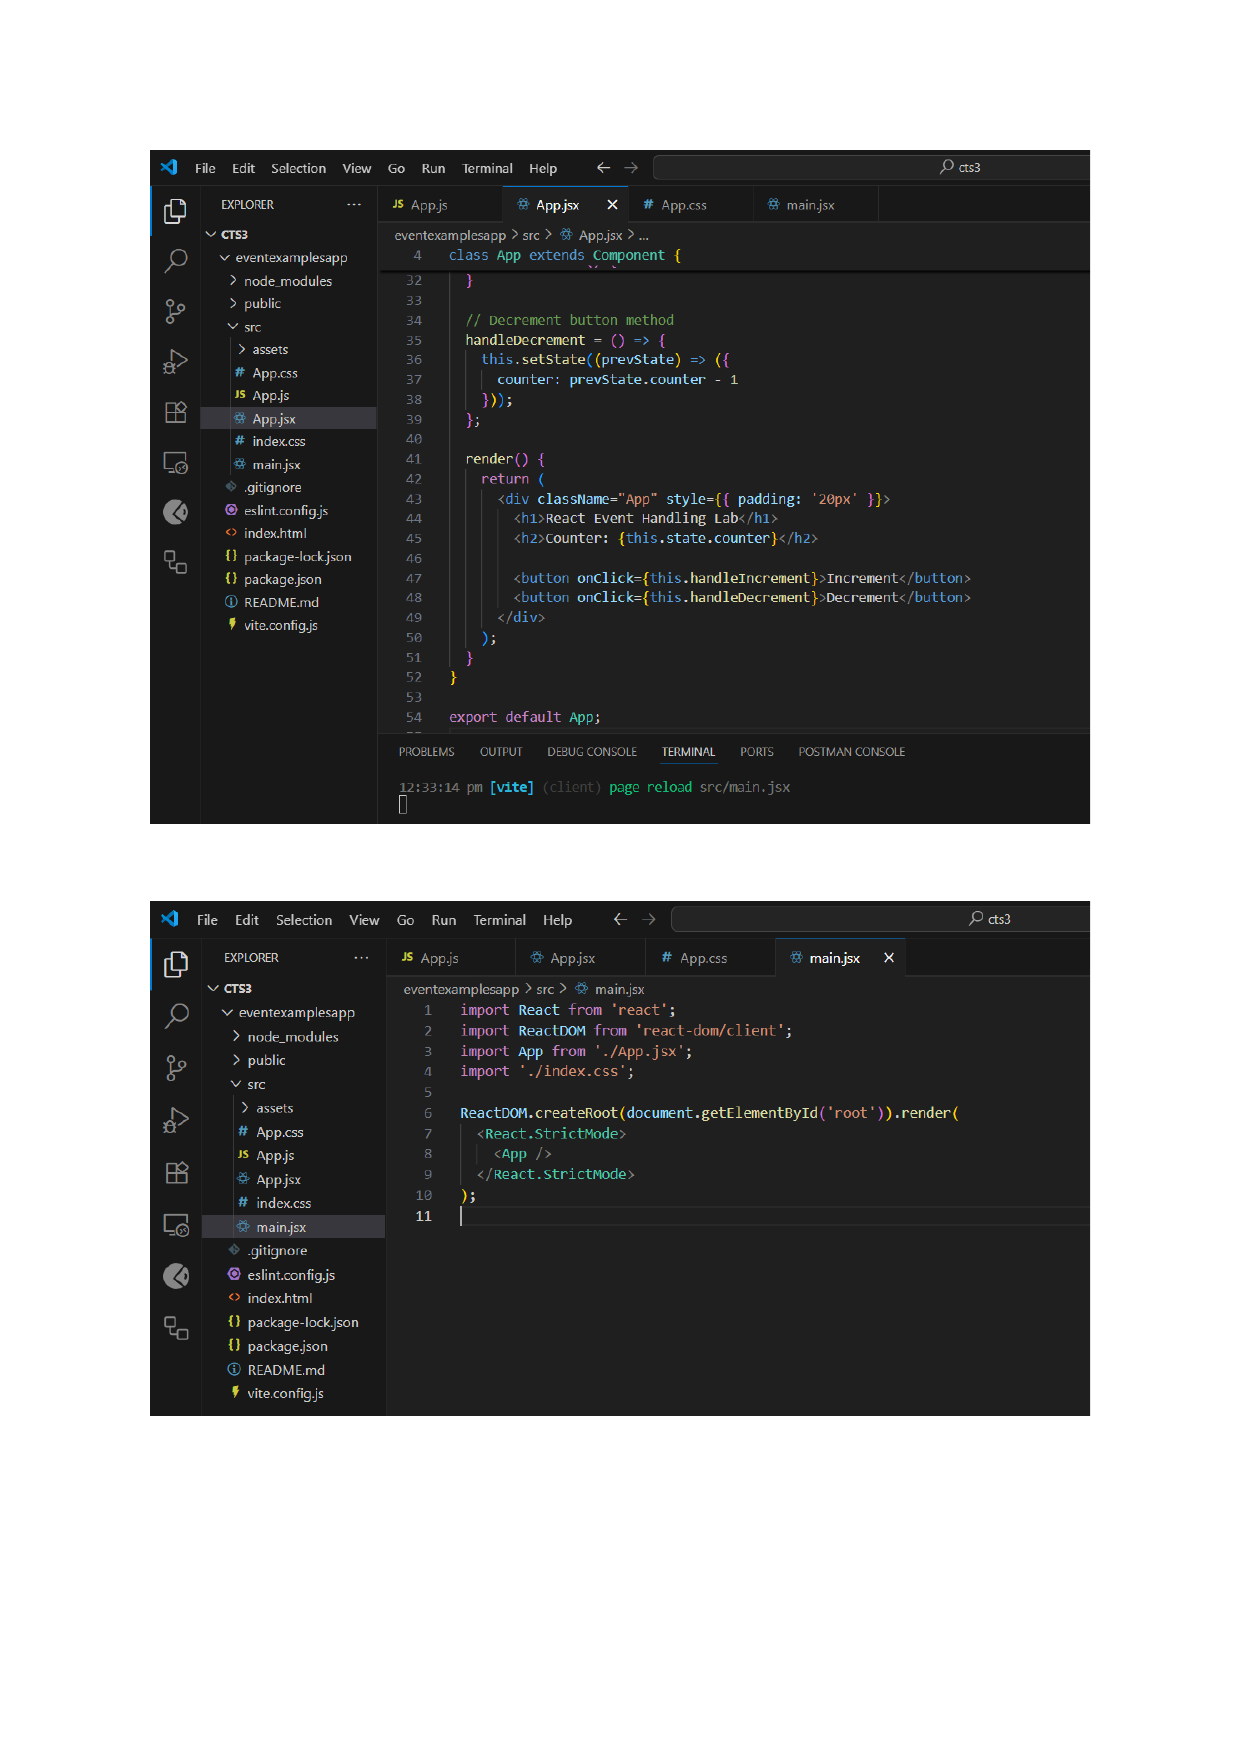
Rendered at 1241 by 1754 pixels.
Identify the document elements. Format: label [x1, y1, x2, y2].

picture [150, 150, 1091, 824]
picture [150, 901, 1091, 1416]
